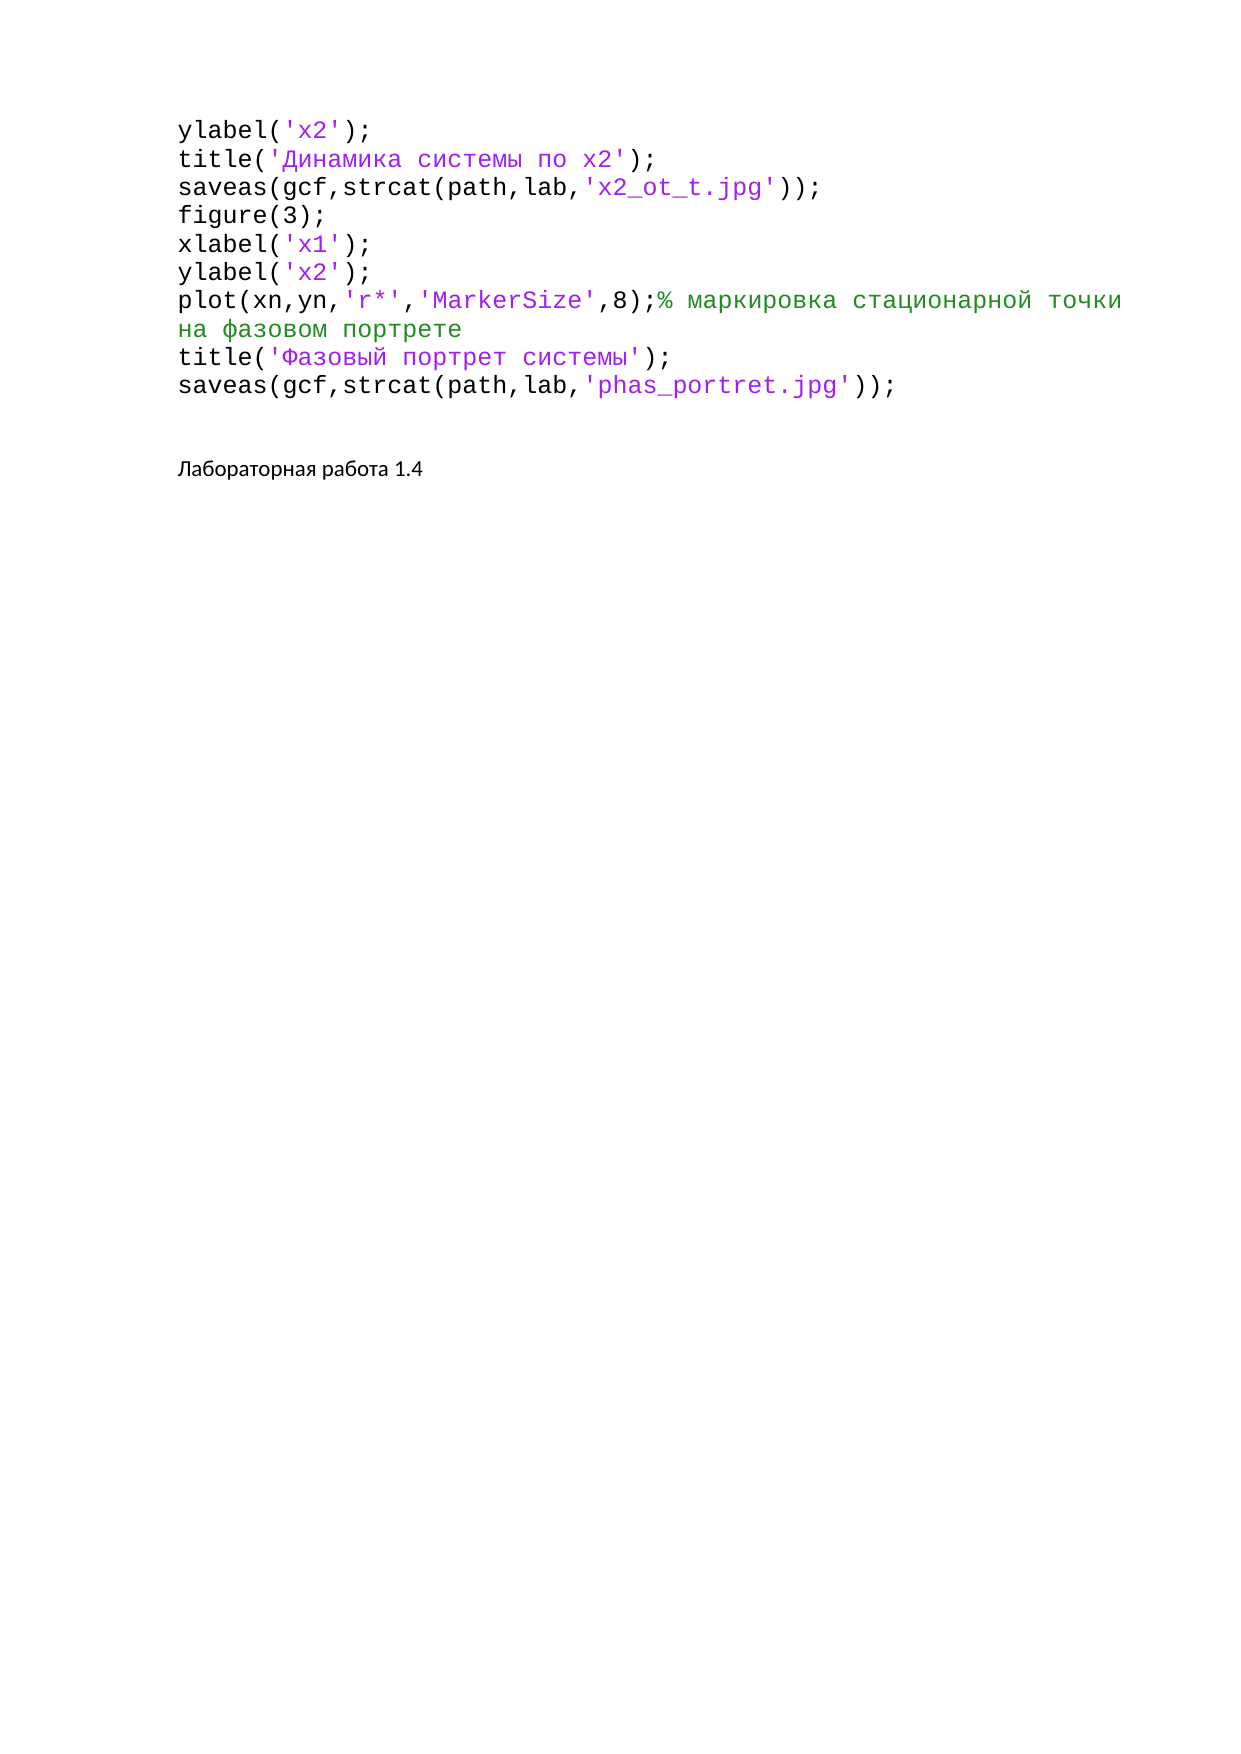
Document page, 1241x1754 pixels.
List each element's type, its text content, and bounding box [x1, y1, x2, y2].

text figure(3); [177, 203, 1152, 231]
text ylabel('x2'); [177, 118, 1152, 146]
text xlabel('x1'); [177, 231, 1152, 260]
text title('Фазовый портрет системы'); [177, 345, 1152, 373]
text Лабораторная работа 1.4 [177, 454, 1152, 482]
text plot(xn,yn,'r*','MarkerSize',8);% маркировка стационарной точки на фазовом портрете [177, 288, 1152, 345]
text ylabel('x2'); [177, 260, 1152, 288]
text saveas(gcf,strcat(path,lab,'x2_ot_t.jpg')); [177, 175, 1152, 203]
text title('Динамика системы по x2'); [177, 146, 1152, 175]
text saveas(gcf,strcat(path,lab,'phas_portret.jpg')); [177, 373, 1152, 401]
